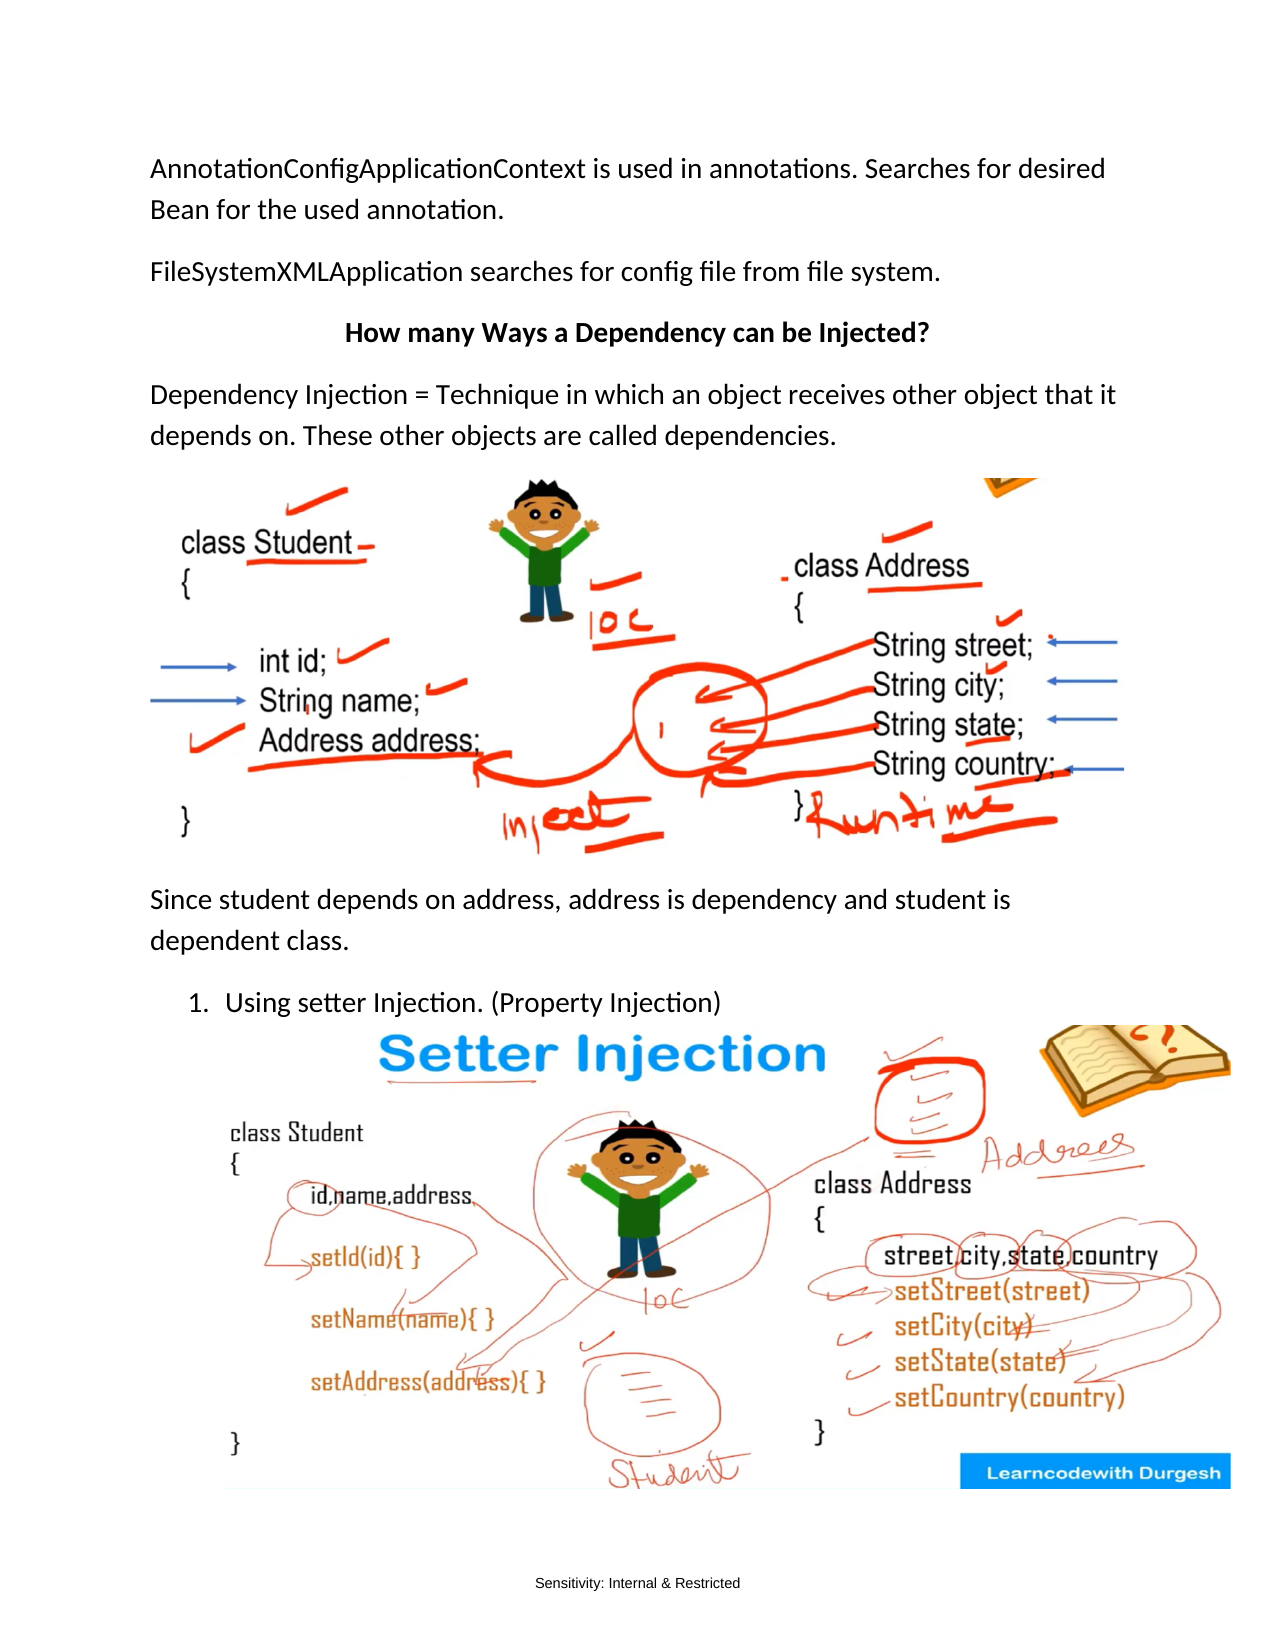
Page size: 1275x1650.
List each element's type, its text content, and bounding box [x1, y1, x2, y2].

picture [150, 478, 1125, 857]
text Dependency Injection = Technique in which an object receives other object that it depends on. These other objects are called dependencies. [150, 376, 1125, 453]
text How many Ways a Dependency can be Injected? [150, 314, 1125, 350]
list Using setter Injection. (Property Injection) [187, 984, 1125, 1020]
picture [225, 1025, 1231, 1489]
text AnnotationConfigApplicationContext is used in annotations. Searches for desired Bean for the used annotation. [150, 150, 1125, 227]
text FileSystemXMLApplication searches for config file from file system. [150, 253, 1125, 288]
text Since student depends on address, address is dependency and student is dependent class. [150, 881, 1125, 958]
